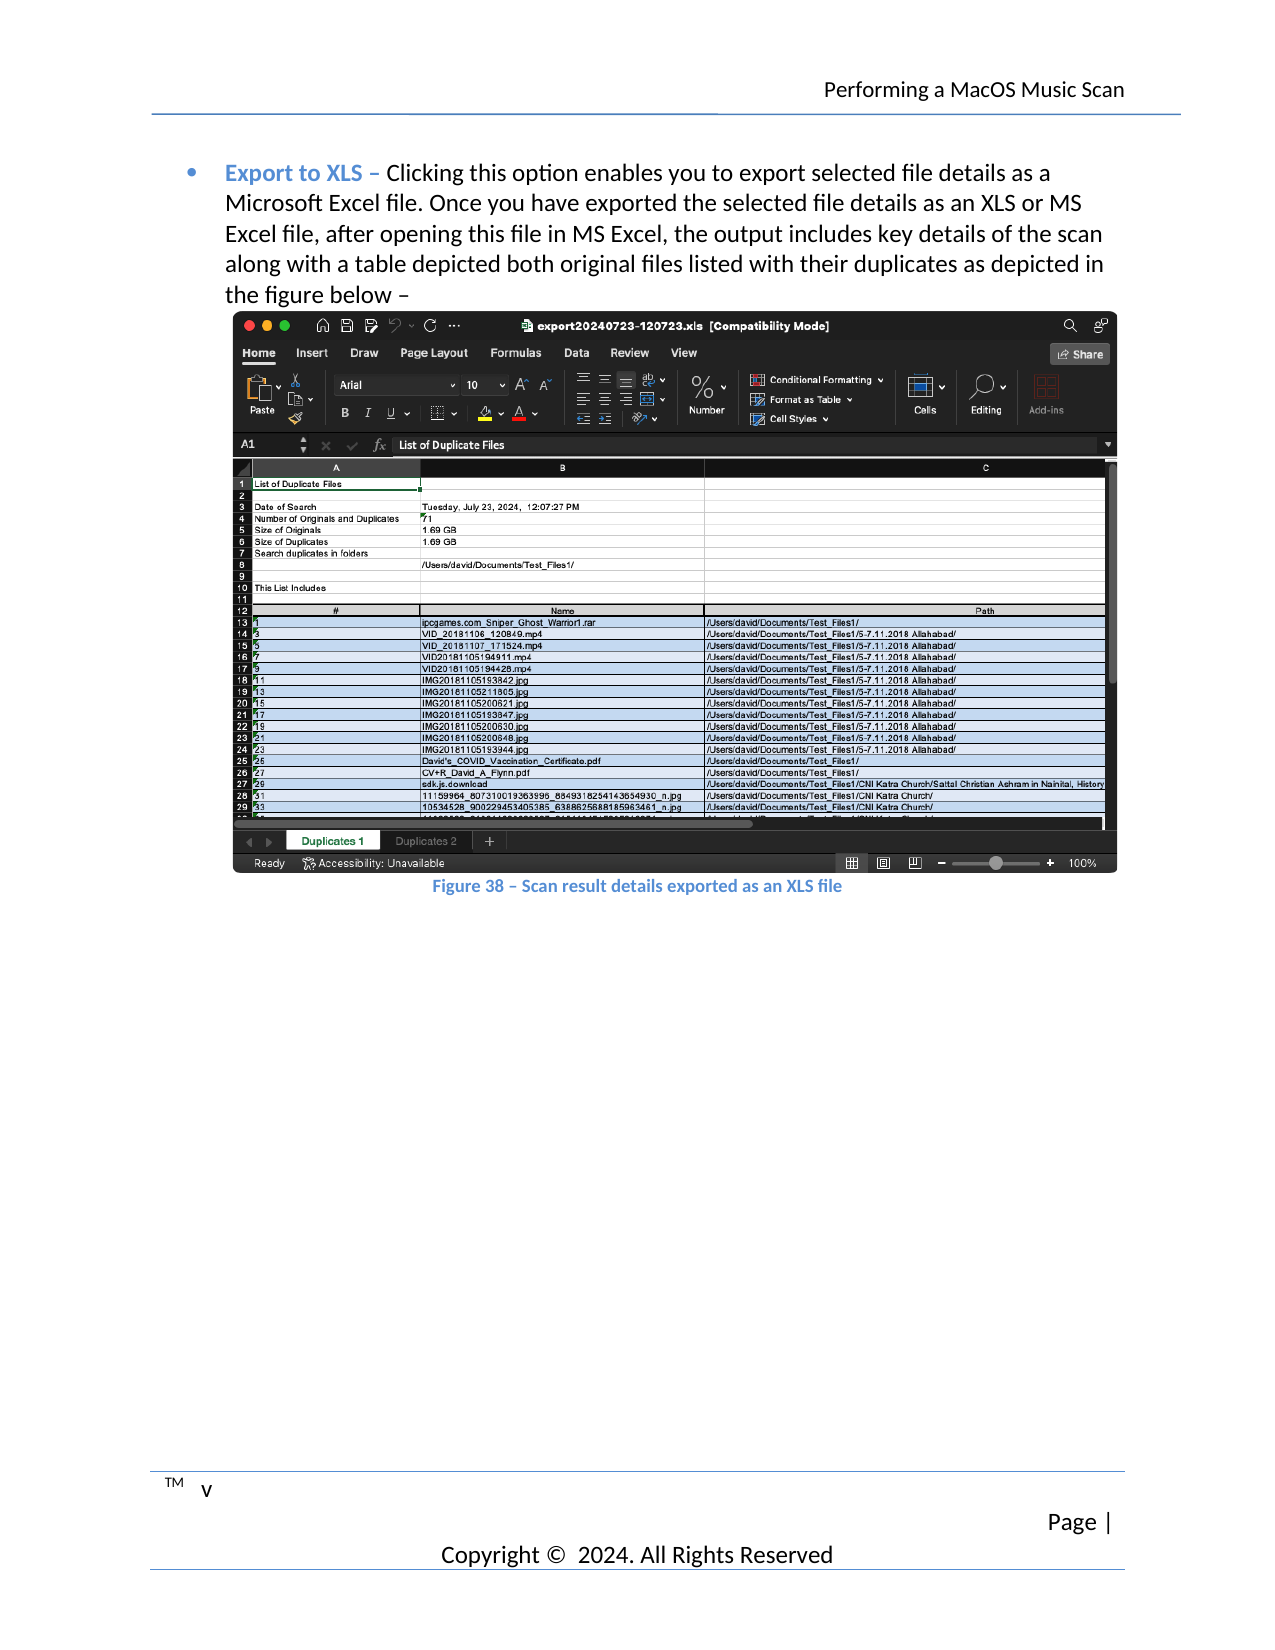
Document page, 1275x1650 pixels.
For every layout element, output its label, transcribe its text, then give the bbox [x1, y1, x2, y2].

list Export to XLS – Clicking this option enables you to export selected file details as a Microsoft Excel file. Once you have exported the selected file details as an XLS or MS Excel file, after opening this file in MS Excel, the output includes key details of the scan along with a table depicted both original files listed with their duplicates as depicted in the figure below – [187, 157, 1125, 309]
picture [232, 311, 1118, 873]
